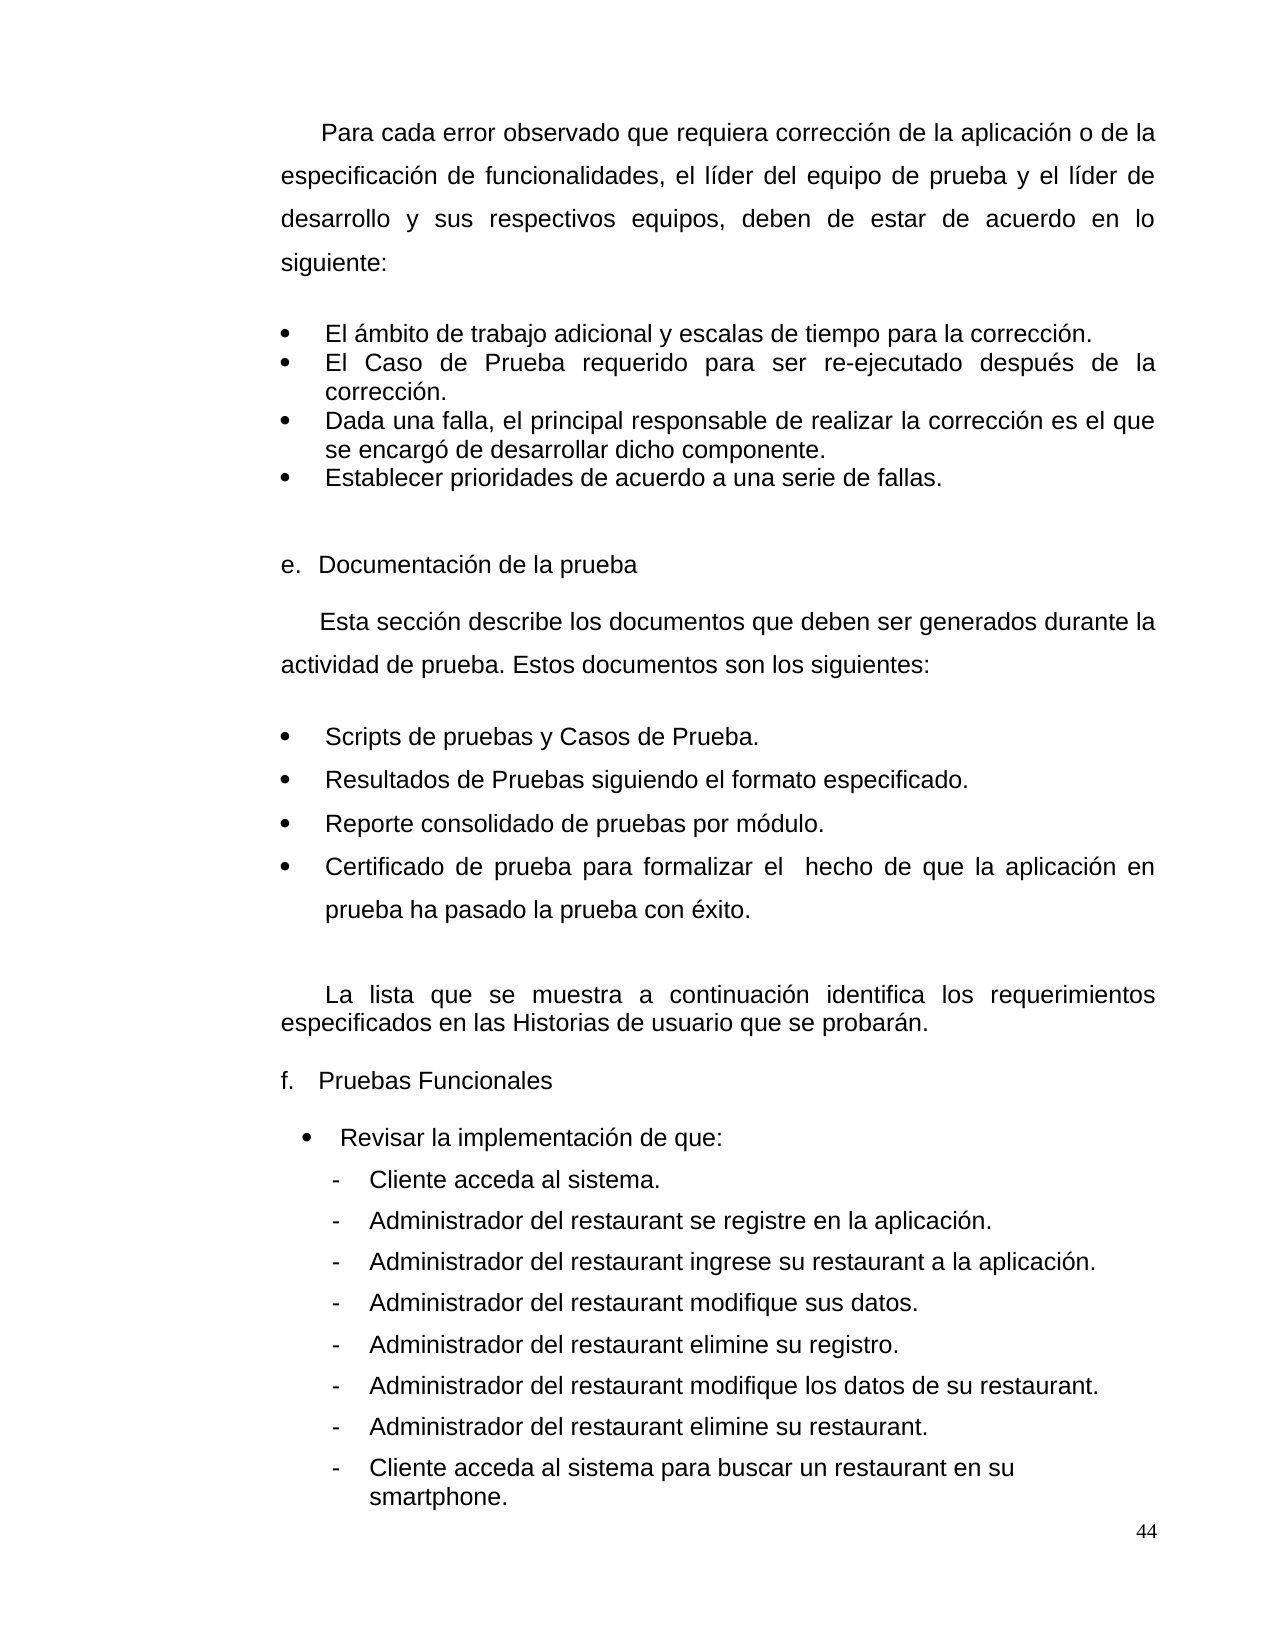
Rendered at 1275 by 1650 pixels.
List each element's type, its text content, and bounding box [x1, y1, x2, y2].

list Dada una falla, el principal responsable de realizar la corrección es el que se encargó de desarrollar dicho componente. [281, 406, 1157, 463]
list Administrador del restaurant elimine su restaurant. [332, 1412, 1157, 1441]
list Revisar la implementación de que: [302, 1123, 1157, 1152]
list Documentación de la prueba [281, 550, 1157, 578]
text La lista que se muestra a continuación identifica los requerimientos especificados en las Historias de usuario que se probarán. [281, 979, 1157, 1037]
list Cliente acceda al sistema para buscar un restaurant en su smartphone. [332, 1453, 1157, 1511]
list Administrador del restaurant modifique los datos de su restaurant. [332, 1371, 1157, 1400]
list Establecer prioridades de acuerdo a una serie de fallas. [281, 463, 1157, 492]
text Para cada error observado que requiera corrección de la aplicación o de la especificación de funcionalidades, el líder del equipo de prueba y el líder de desarrollo y sus respectivos equipos, deben de estar de acuerdo en lo siguiente: [281, 118, 1157, 276]
list Cliente acceda al sistema. [332, 1165, 1157, 1193]
list Administrador del restaurant ingrese su restaurant a la aplicación. [332, 1247, 1157, 1276]
list Resultados de Pruebas siguiendo el formato especificado. [281, 766, 1157, 794]
list Administrador del restaurant elimine su registro. [332, 1330, 1157, 1358]
list Reporte consolidado de pruebas por módulo. [281, 809, 1157, 838]
list Scripts de pruebas y Casos de Prueba. [281, 722, 1157, 751]
list Pruebas Funcionales [281, 1066, 1157, 1094]
list El ámbito de trabajo adicional y escalas de tiempo para la corrección. [281, 319, 1157, 348]
list Certificado de prueba para formalizar el hecho de que la aplicación en prueba ha pasado la prueba con éxito. [281, 852, 1157, 924]
text Esta sección describe los documentos que deben ser generados durante la actividad de prueba. Estos documentos son los siguientes: [281, 607, 1157, 679]
list El Caso de Prueba requerido para ser re-ejecutado después de la corrección. [281, 348, 1157, 406]
list Administrador del restaurant modifique sus datos. [332, 1288, 1157, 1317]
list Administrador del restaurant se registre en la aplicación. [332, 1206, 1157, 1235]
